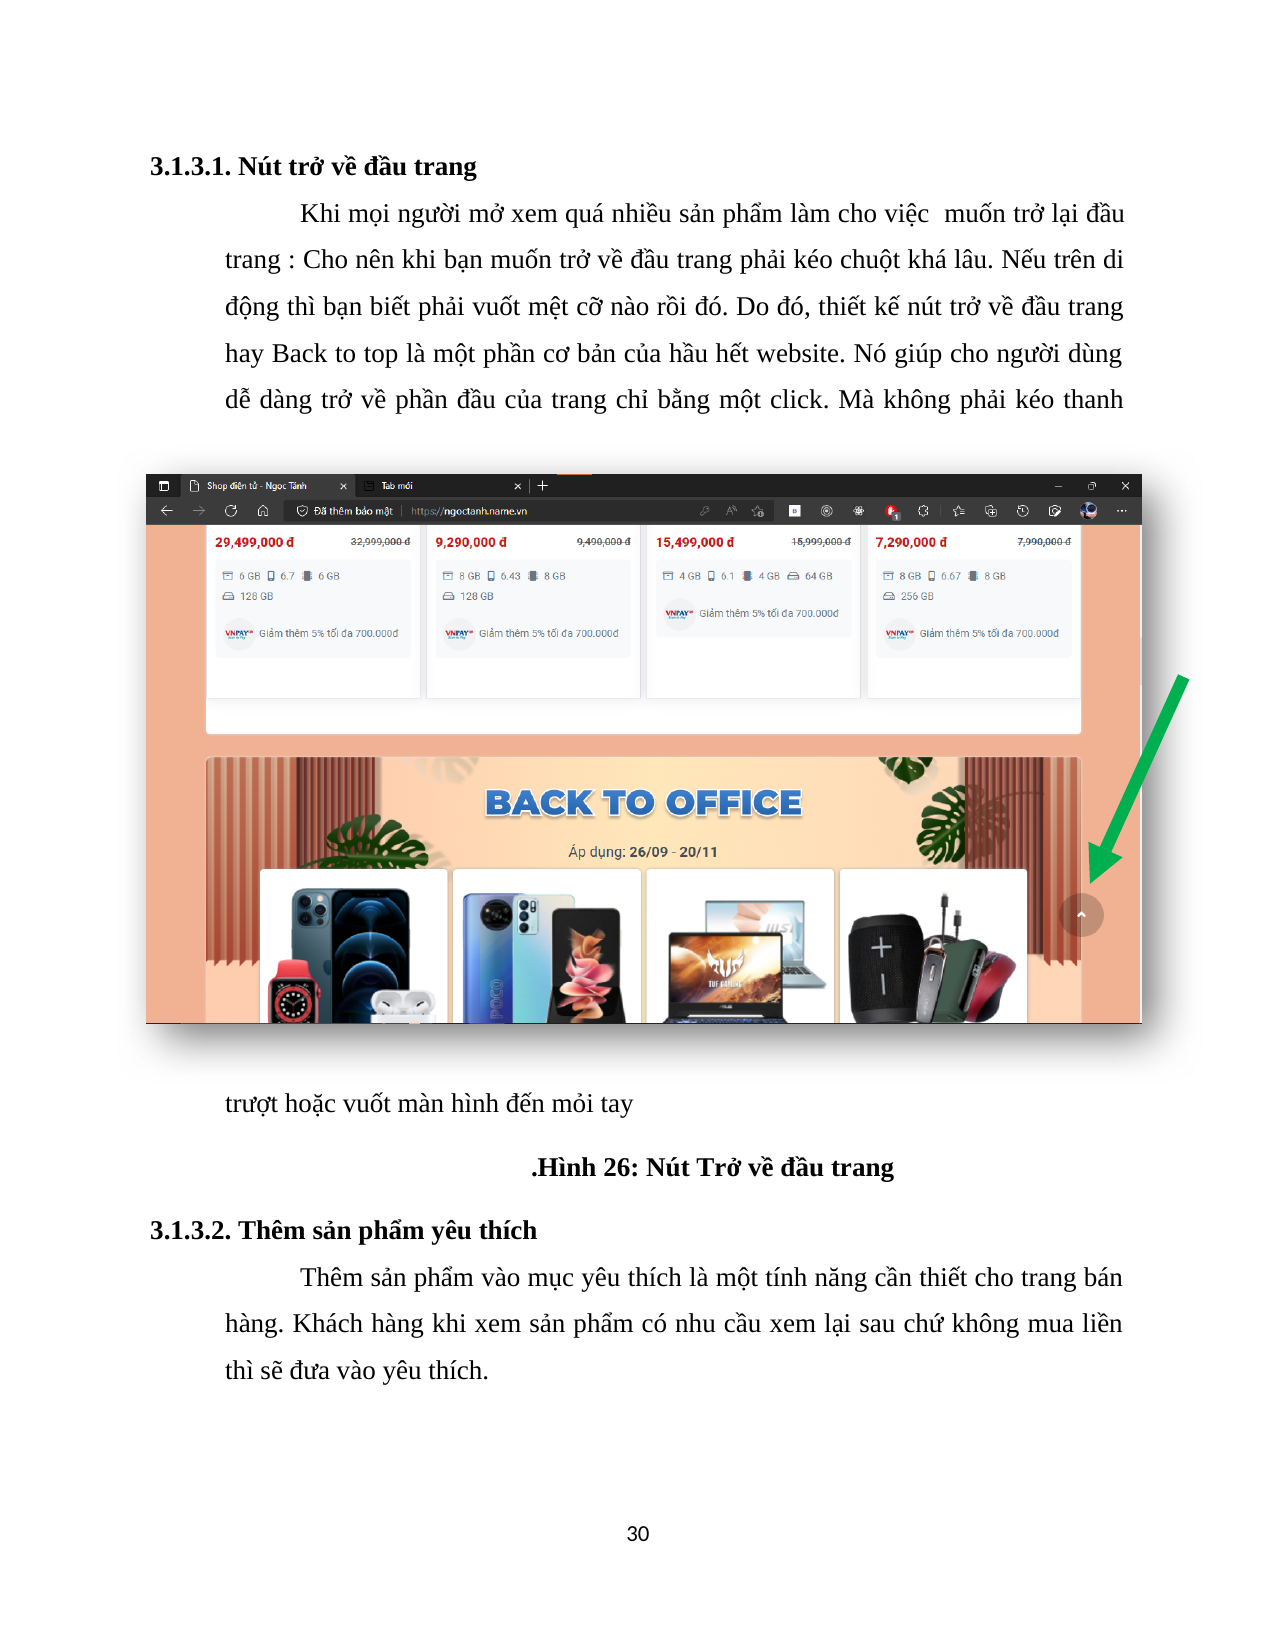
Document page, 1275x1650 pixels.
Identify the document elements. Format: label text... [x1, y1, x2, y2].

picture [146, 474, 1142, 1024]
text Thêm sản phẩm vào mục yêu thích là một tính năng cần thiết cho trang bán hàng. Khách hàng khi xem sản phẩm có nhu cầu xem lại sau chứ không mua liền thì sẽ đưa vào yêu thích. [225, 1261, 1125, 1385]
text .Hình 26: Nút Trở về đầu trang [225, 1151, 1125, 1182]
text Khi mọi người mở xem quá nhiều sản phẩm làm cho việc muốn trở lại đầu trang : Cho nên khi bạn muốn trở về đầu trang phải kéo chuột khá lâu. Nếu trên di động thì bạn biết phải vuốt mệt cỡ nào rồi đó. Do đó, thiết kế nút trở về đầu trang hay Back to top là một phần cơ bản của hầu hết website. Nó giúp cho người dùng dễ dàng trở về phần đầu của trang chỉ bằng một click. Mà không phải kéo thanh trượt hoặc vuốt màn hình đến mỏi tay [225, 1072, 1125, 1118]
text Khi mọi người mở xem quá nhiều sản phẩm làm cho việc muốn trở lại đầu trang : Cho nên khi bạn muốn trở về đầu trang phải kéo chuột khá lâu. Nếu trên di động thì bạn biết phải vuốt mệt cỡ nào rồi đó. Do đó, thiết kế nút trở về đầu trang hay Back to top là một phần cơ bản của hầu hết website. Nó giúp cho người dùng dễ dàng trở về phần đầu của trang chỉ bằng một click. Mà không phải kéo thanh trượt hoặc vuốt màn hình đến mỏi tay [225, 197, 1125, 458]
subtitle 3.1.3.2. Thêm sản phẩm yêu thích [150, 1214, 1125, 1245]
subtitle 3.1.3.1. Nút trở về đầu trang [150, 150, 1125, 181]
